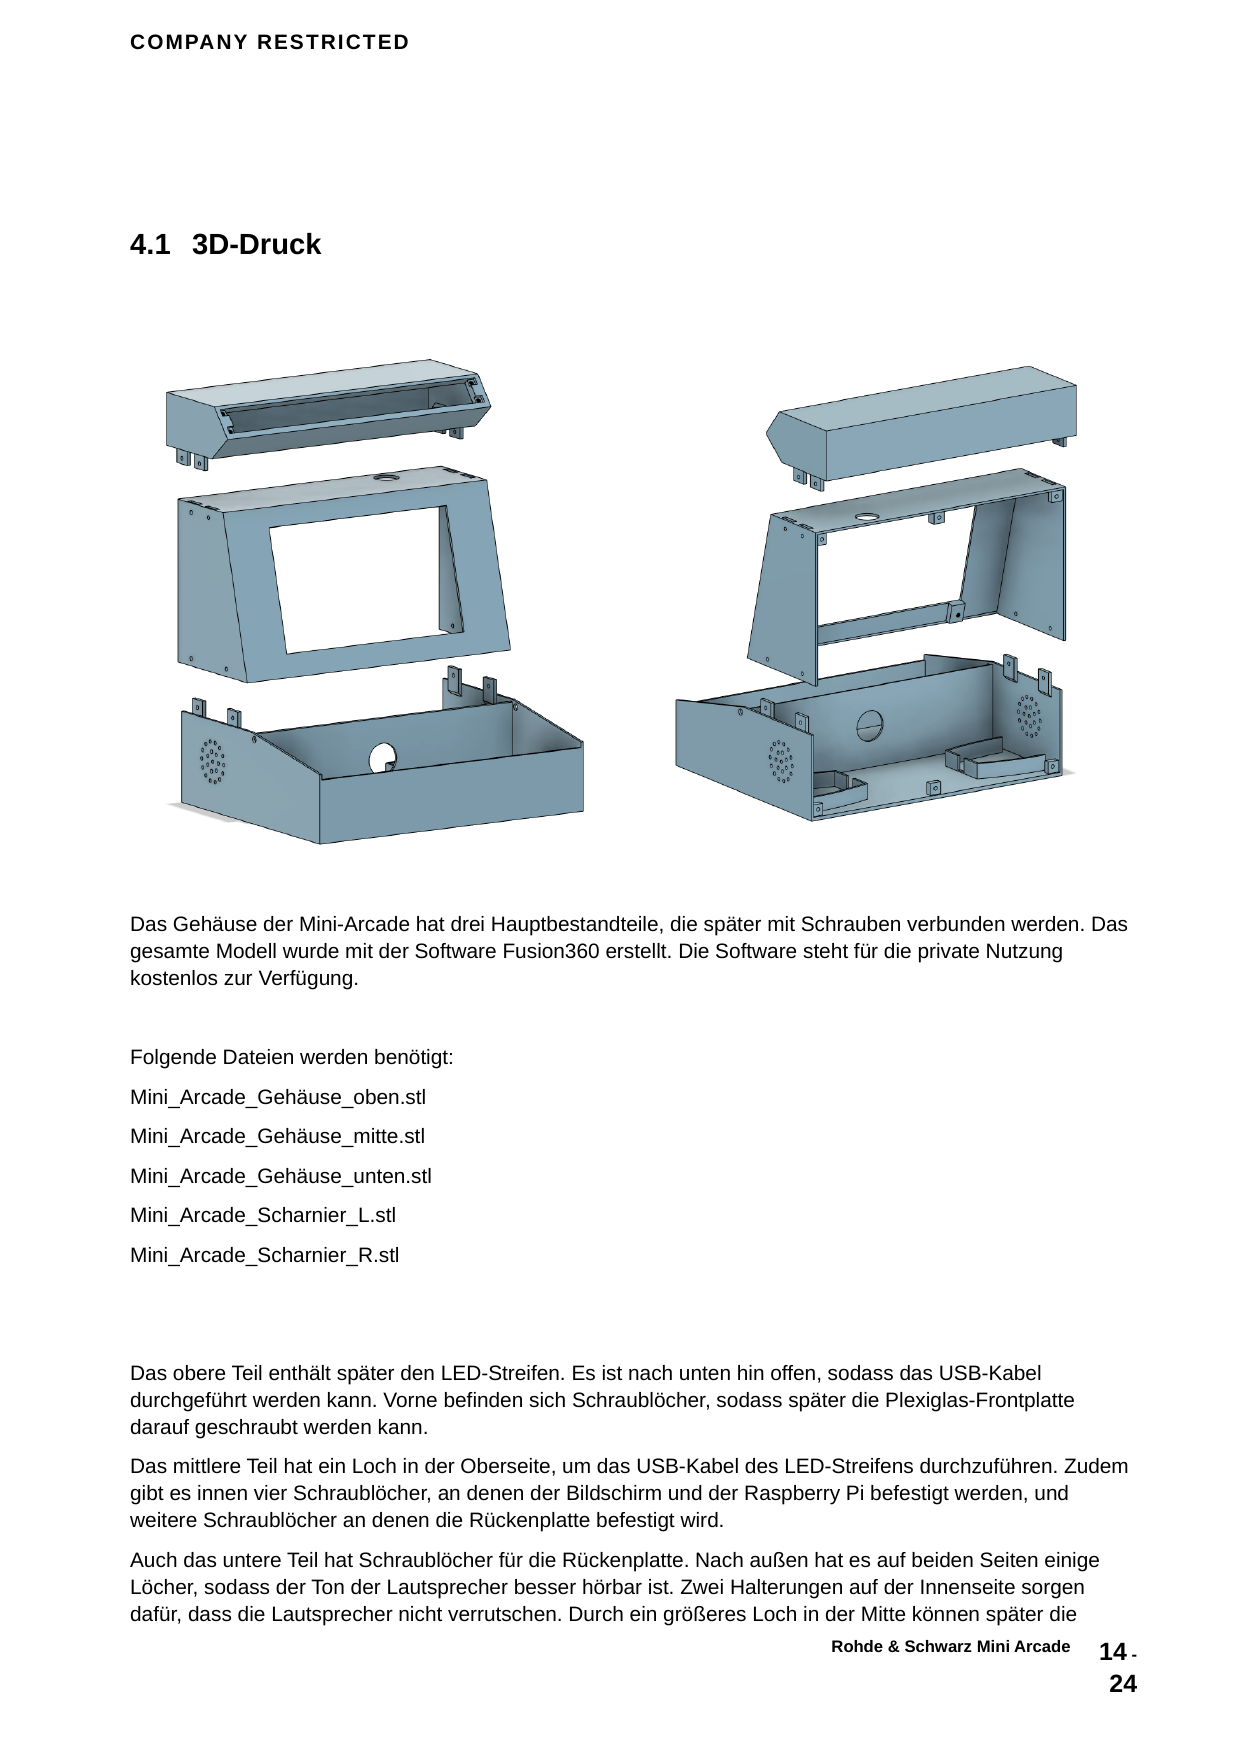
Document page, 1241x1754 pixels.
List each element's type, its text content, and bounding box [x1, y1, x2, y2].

text Das Gehäuse der Mini-Arcade hat drei Hauptbestandteile, die später mit Schrauben verbunden werden. Das gesamte Modell wurde mit der Software Fusion360 erstellt. Die Software steht für die private Nutzung kostenlos zur Verfügung. [130, 912, 1137, 990]
text Folgende Dateien werden benötigt: [130, 1045, 1137, 1069]
text Das obere Teil enthält später den LED-Streifen. Es ist nach unten hin offen, sodass das USB-Kabel durchgeführt werden kann. Vorne befinden sich Schraublöcher, sodass später die Plexiglas-Frontplatte darauf geschraubt werden kann. [130, 1361, 1137, 1439]
text Mini_Arcade_Gehäuse_unten.stl [130, 1163, 1137, 1187]
text Mini_Arcade_Gehäuse_oben.stl [130, 1084, 1137, 1108]
picture [129, 329, 1134, 897]
text Das mittlere Teil hat ein Loch in der Oberseite, um das USB-Kabel des LED-Streifens durchzuführen. Zudem gibt es innen vier Schraublöcher, an denen der Bildschirm und der Raspberry Pi befestigt werden, und weitere Schraublöcher an denen die Rückenplatte befestigt wird. [130, 1454, 1137, 1532]
subtitle 3D-Druck [130, 227, 1137, 261]
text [130, 1548, 1137, 1626]
text Mini_Arcade_Gehäuse_mitte.stl [130, 1124, 1137, 1148]
text Mini_Arcade_Scharnier_L.stl [130, 1203, 1137, 1227]
text Mini_Arcade_Scharnier_R.stl [130, 1242, 1137, 1266]
